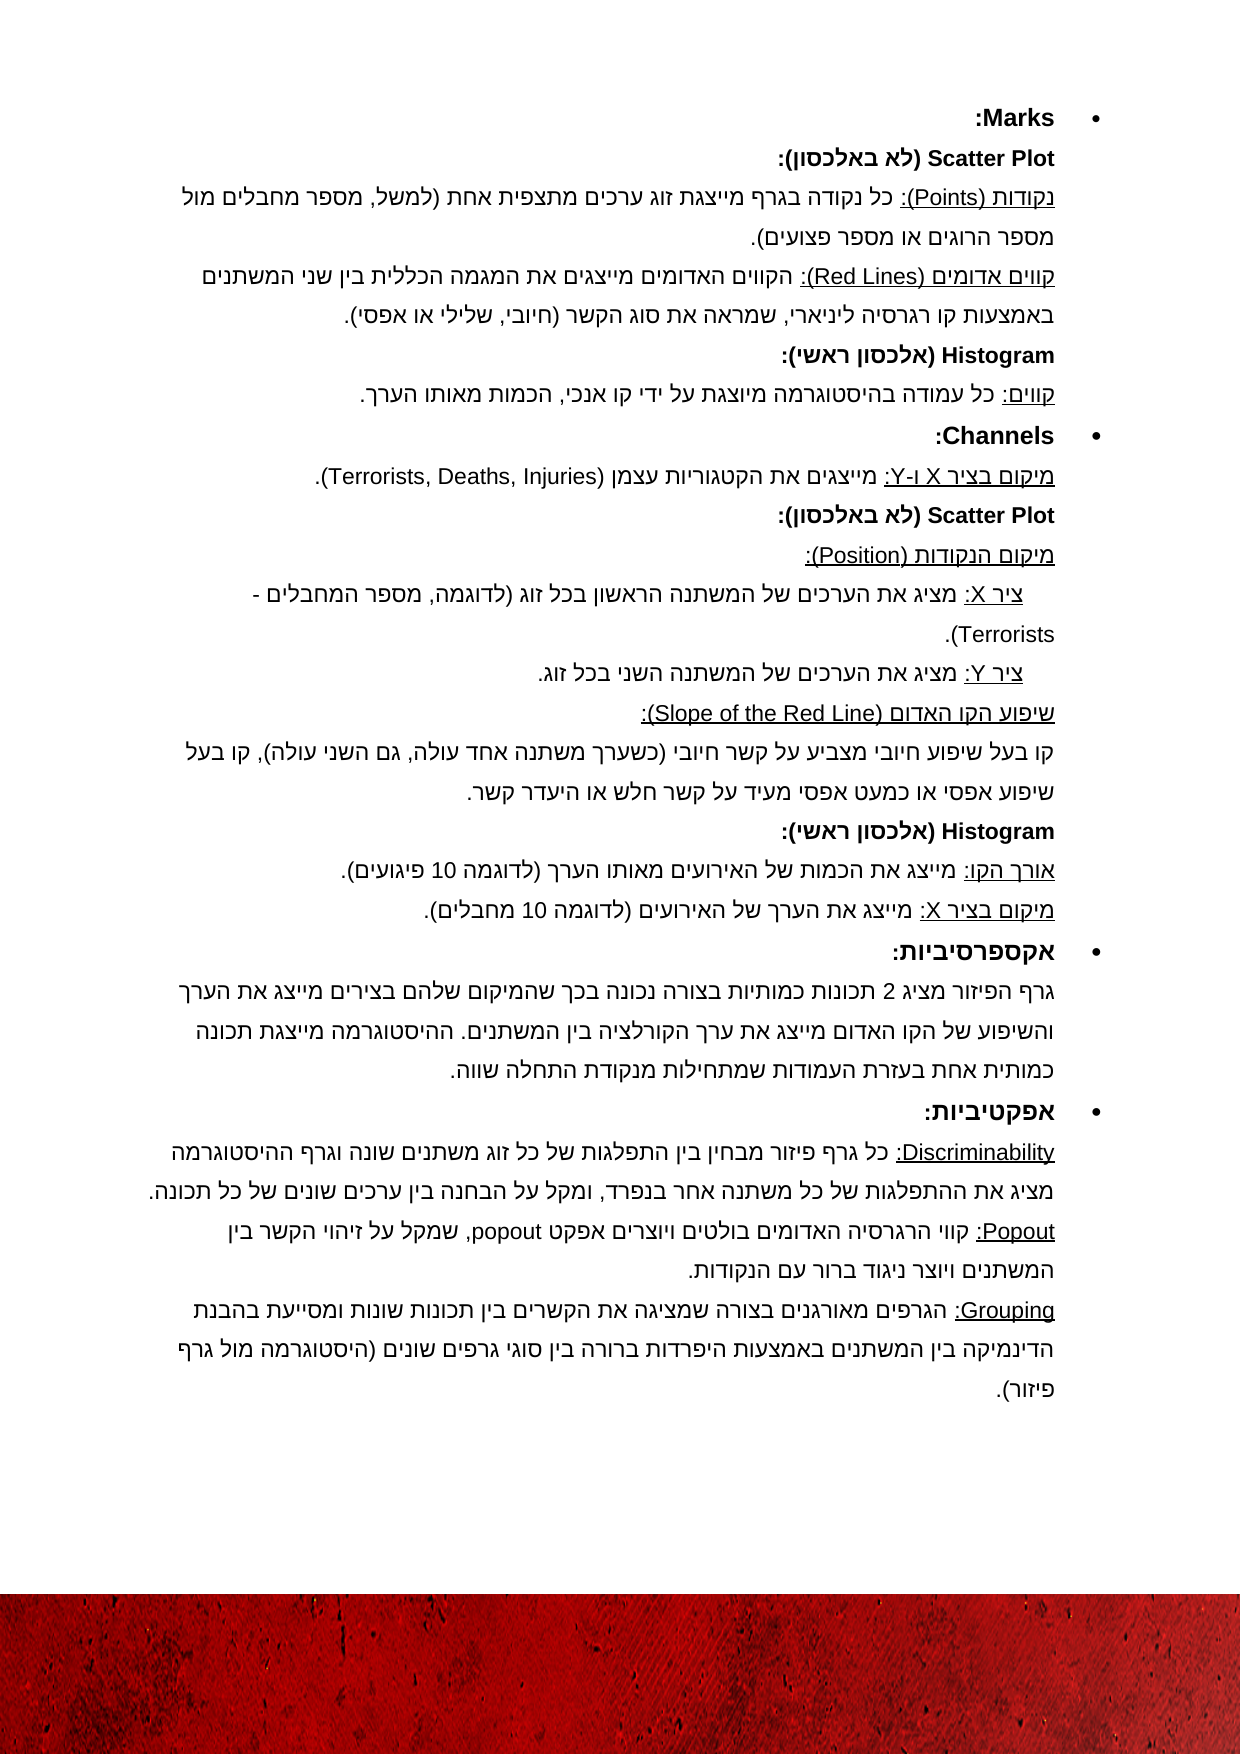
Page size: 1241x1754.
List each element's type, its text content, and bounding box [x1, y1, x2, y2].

list אקספרסיביות: גרף הפיזור מציג 2 תכונות כמותיות בצורה נכונה בכך שהמיקום שלהם בצירים מייצג את הערך והשיפוע של הקו האדום מייצג את ערך הקורלציה בין המשתנים. ההיסטוגרמה מייצגת תכונה כמותית אחת בעזרת העמודות שמתחילות מנקודת התחלה שווה. [148, 936, 1092, 1084]
picture [0, 1594, 1240, 1754]
list Channels: מיקום בציר X ו-Y: מייצגים את הקטגוריות עצמן (Terrorists, Deaths, Injuries). Scatter Plot (לא באלכסון): מיקום הנקודות (Position): ציר X: מציג את הערכים של המשתנה הראשון בכל זוג (לדוגמה, מספר המחבלים - Terrorists). ציר Y: מציג את הערכים של המשתנה השני בכל זוג. שיפוע הקו האדום (Slope of the Red Line): קו בעל שיפוע חיובי מצביע על קשר חיובי (כשערך משתנה אחד עולה, גם השני עולה), קו בעל שיפוע אפסי או כמעט אפסי מעיד על קשר חלש או היעדר קשר. Histogram (אלכסון ראשי): אורך הקו: מייצג את הכמות של האירועים מאותו הערך (לדוגמה 10 פיגועים). מיקום בציר X: מייצג את הערך של האירועים (לדוגמה 10 מחבלים). [148, 421, 1092, 923]
list Marks: Scatter Plot (לא באלכסון): נקודות (Points): כל נקודה בגרף מייצגת זוג ערכים מתצפית אחת (למשל, מספר מחבלים מול מספר הרוגים או מספר פצועים). קווים אדומים (Red Lines): הקווים האדומים מייצגים את המגמה הכללית בין שני המשתנים באמצעות קו רגרסיה ליניארי, שמראה את סוג הקשר (חיובי, שלילי או אפסי). Histogram (אלכסון ראשי): קווים: כל עמודה בהיסטוגרמה מיוצגת על ידי קו אנכי, הכמות מאותו הערך. [148, 103, 1092, 408]
list אפקטיביות: Discriminability: כל גרף פיזור מבחין בין התפלגות של כל זוג משתנים שונה וגרף ההיסטוגרמה מציג את ההתפלגות של כל משתנה אחר בנפרד, ומקל על הבחנה בין ערכים שונים של כל תכונה. Popout: קווי הרגרסיה האדומים בולטים ויוצרים אפקט popout, שמקל על זיהוי הקשר בין המשתנים ויוצר ניגוד ברור עם הנקודות. Grouping: הגרפים מאורגנים בצורה שמציגה את הקשרים בין תכונות שונות ומסייעת בהבנת הדינמיקה בין המשתנים באמצעות היפרדות ברורה בין סוגי גרפים שונים (היסטוגרמה מול גרף פיזור). [148, 1097, 1092, 1445]
